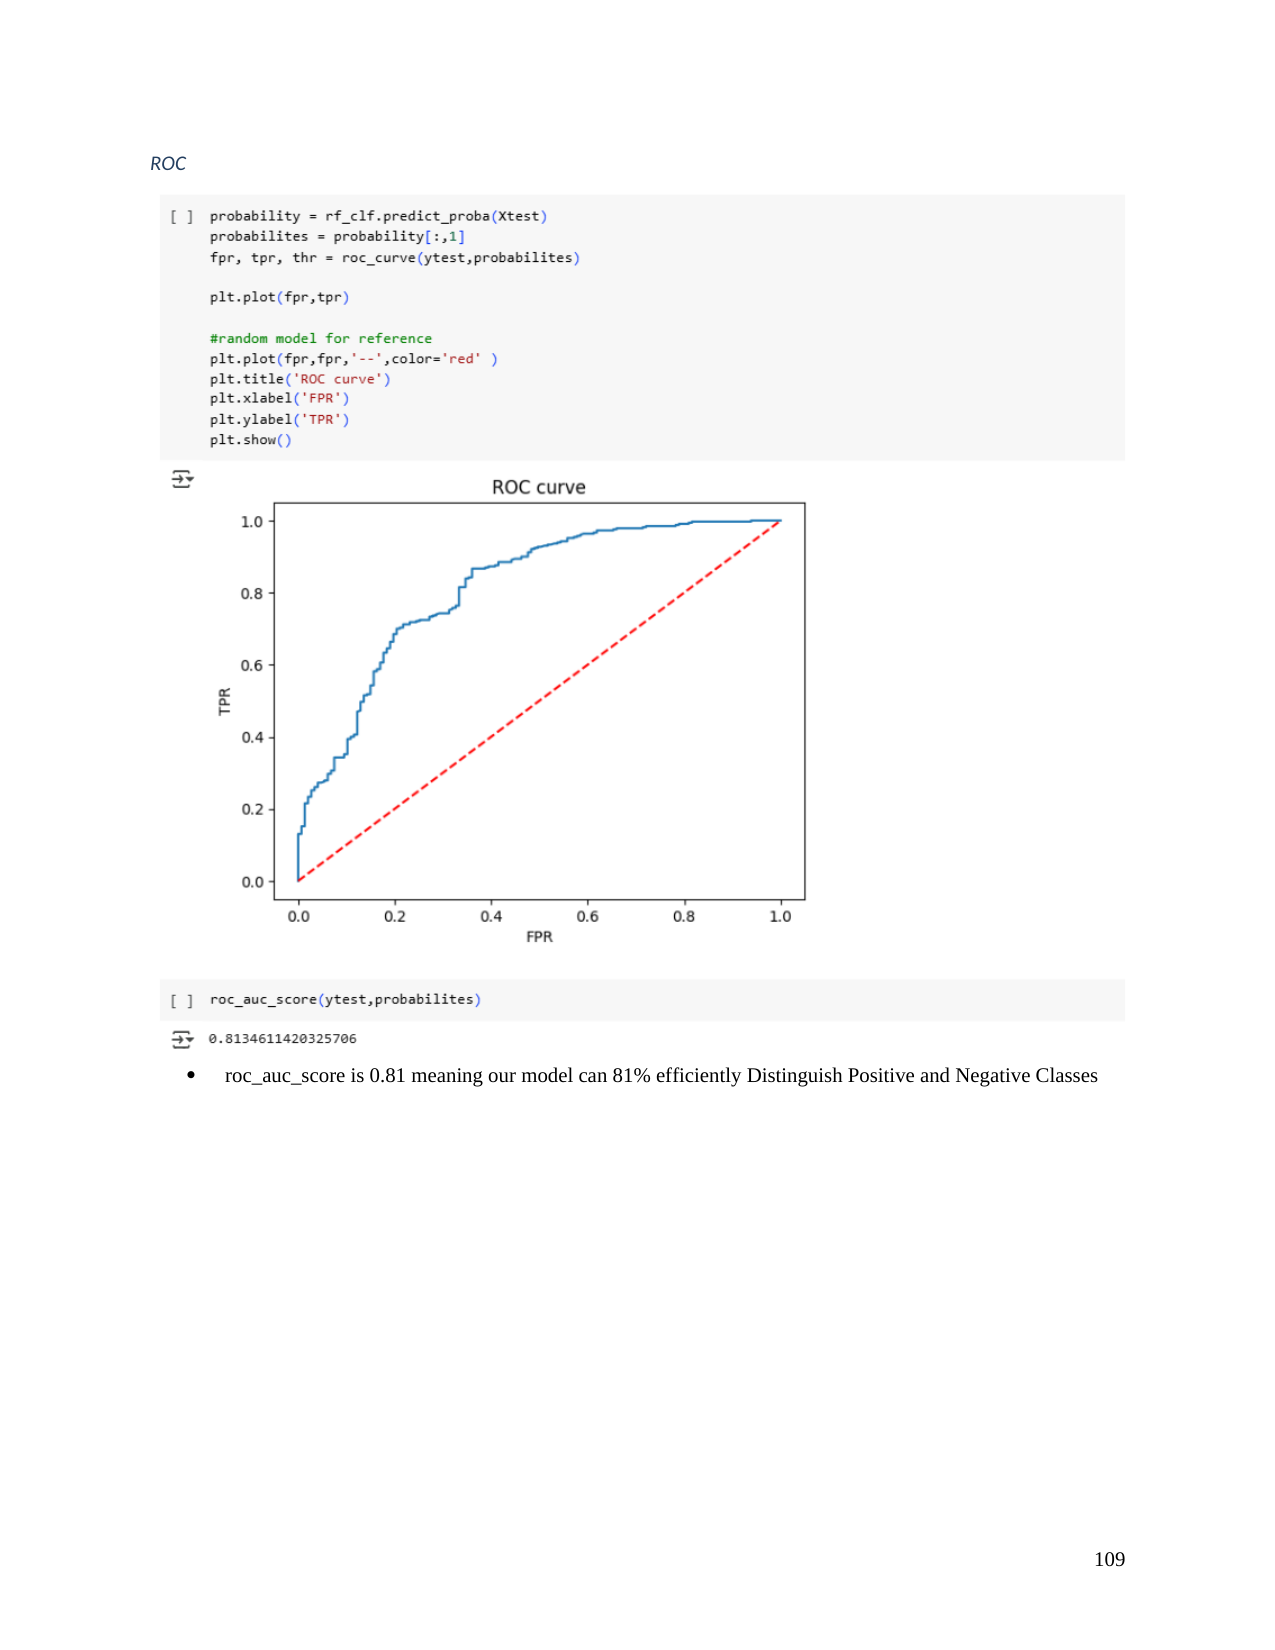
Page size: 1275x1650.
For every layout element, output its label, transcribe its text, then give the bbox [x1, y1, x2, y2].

list roc_auc_score is 0.81 meaning our model can 81% efficiently Distinguish Positive and Negative Classes [187, 1063, 1125, 1087]
picture [150, 179, 1125, 1060]
subtitle ROC [150, 150, 1125, 175]
